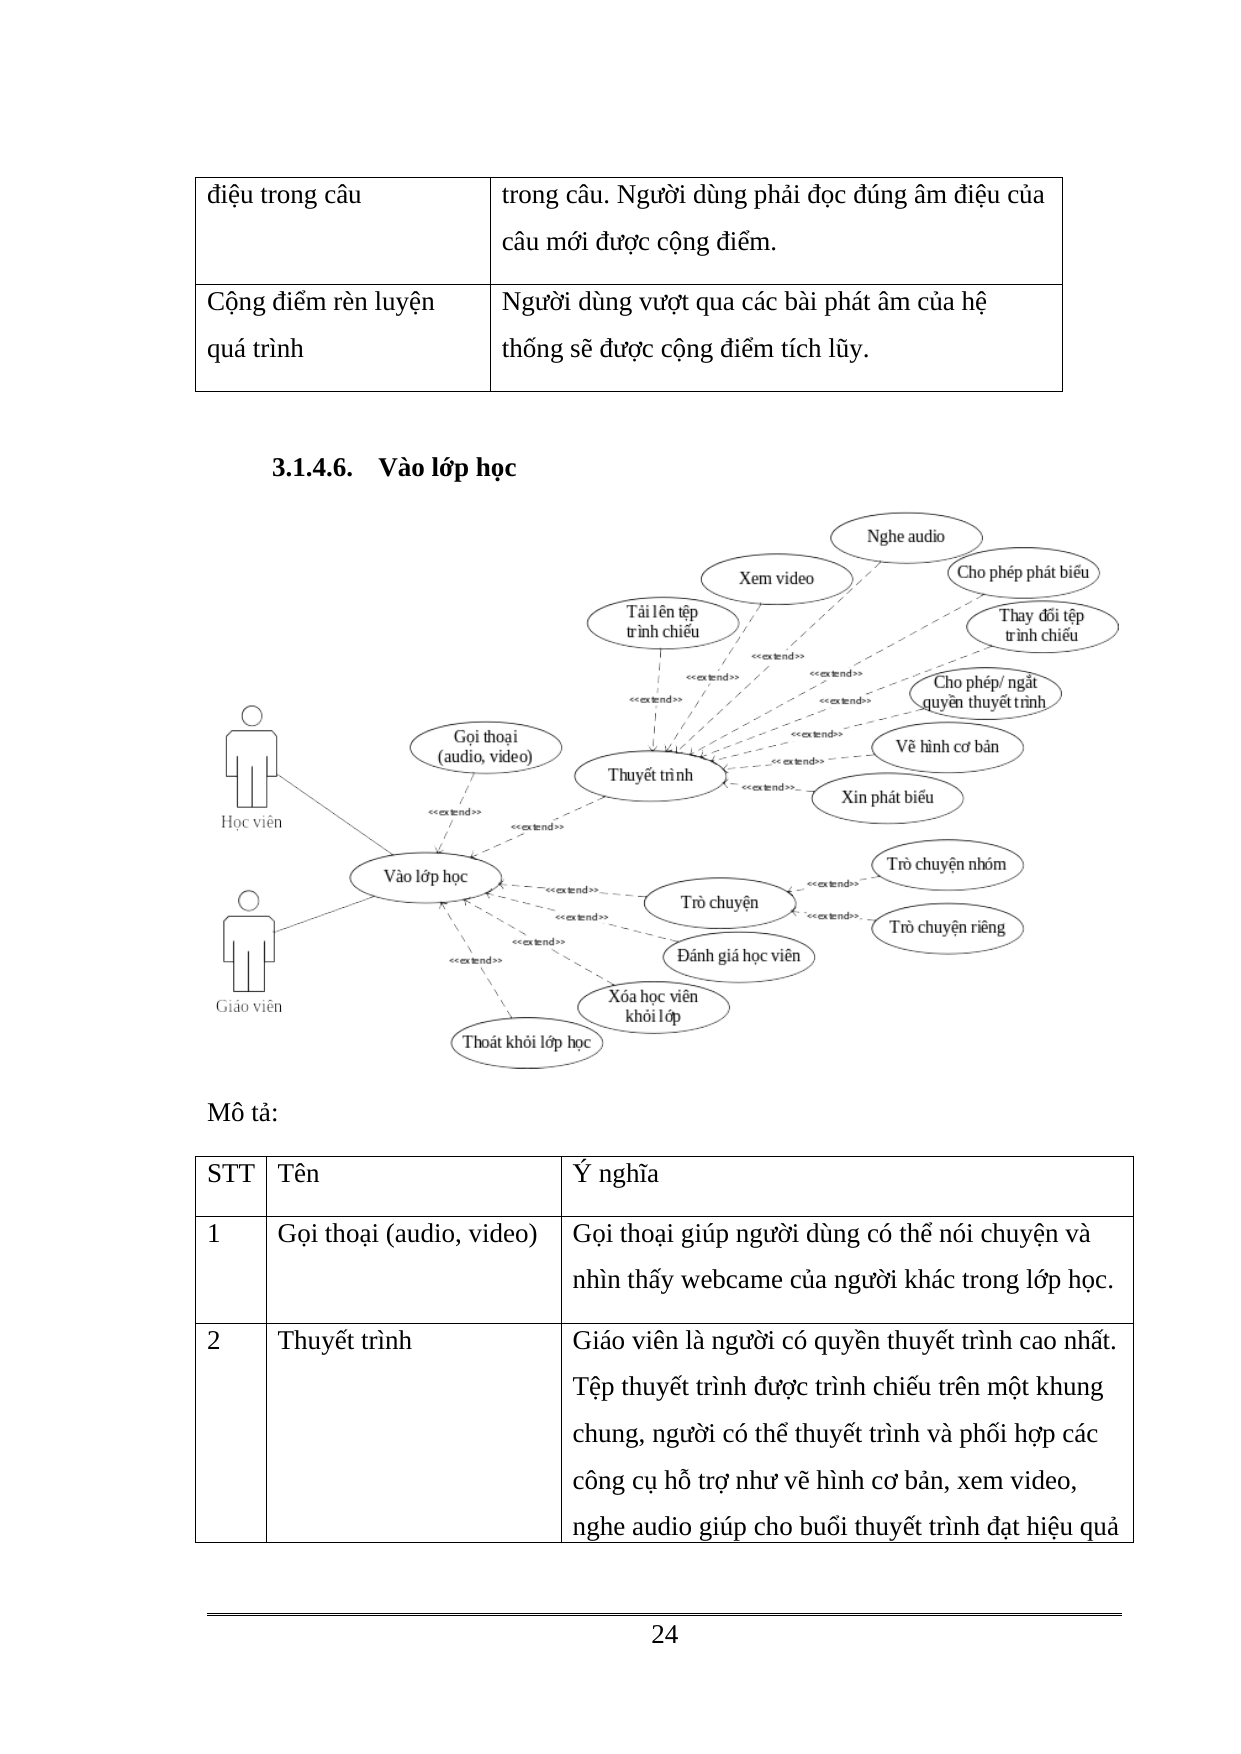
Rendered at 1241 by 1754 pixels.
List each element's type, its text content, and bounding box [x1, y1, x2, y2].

table_cell Cộng điểm rèn luyện quá trình [196, 285, 490, 391]
table_cell 1 [196, 1217, 266, 1323]
subtitle Vào lớp học [272, 451, 1122, 482]
text Mô tả: [207, 1096, 1122, 1128]
table_cell 2 [196, 1324, 266, 1542]
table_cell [562, 1324, 1133, 1542]
table_header Tên [267, 1157, 561, 1216]
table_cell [196, 178, 490, 284]
table_cell Thuyết trình [267, 1324, 561, 1542]
table_cell Người dùng vượt qua các bài phát âm của hệ thống sẽ được cộng điểm tích lũy. [491, 285, 1062, 391]
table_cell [491, 178, 1062, 284]
table_cell Gọi thoại giúp người dùng có thể nói chuyện và nhìn thấy webcame của người khác trong lớp học. [562, 1217, 1133, 1323]
table_header STT [196, 1157, 266, 1216]
table_header Ý nghĩa [562, 1157, 1133, 1216]
table_cell Gọi thoại (audio, video) [267, 1217, 561, 1323]
